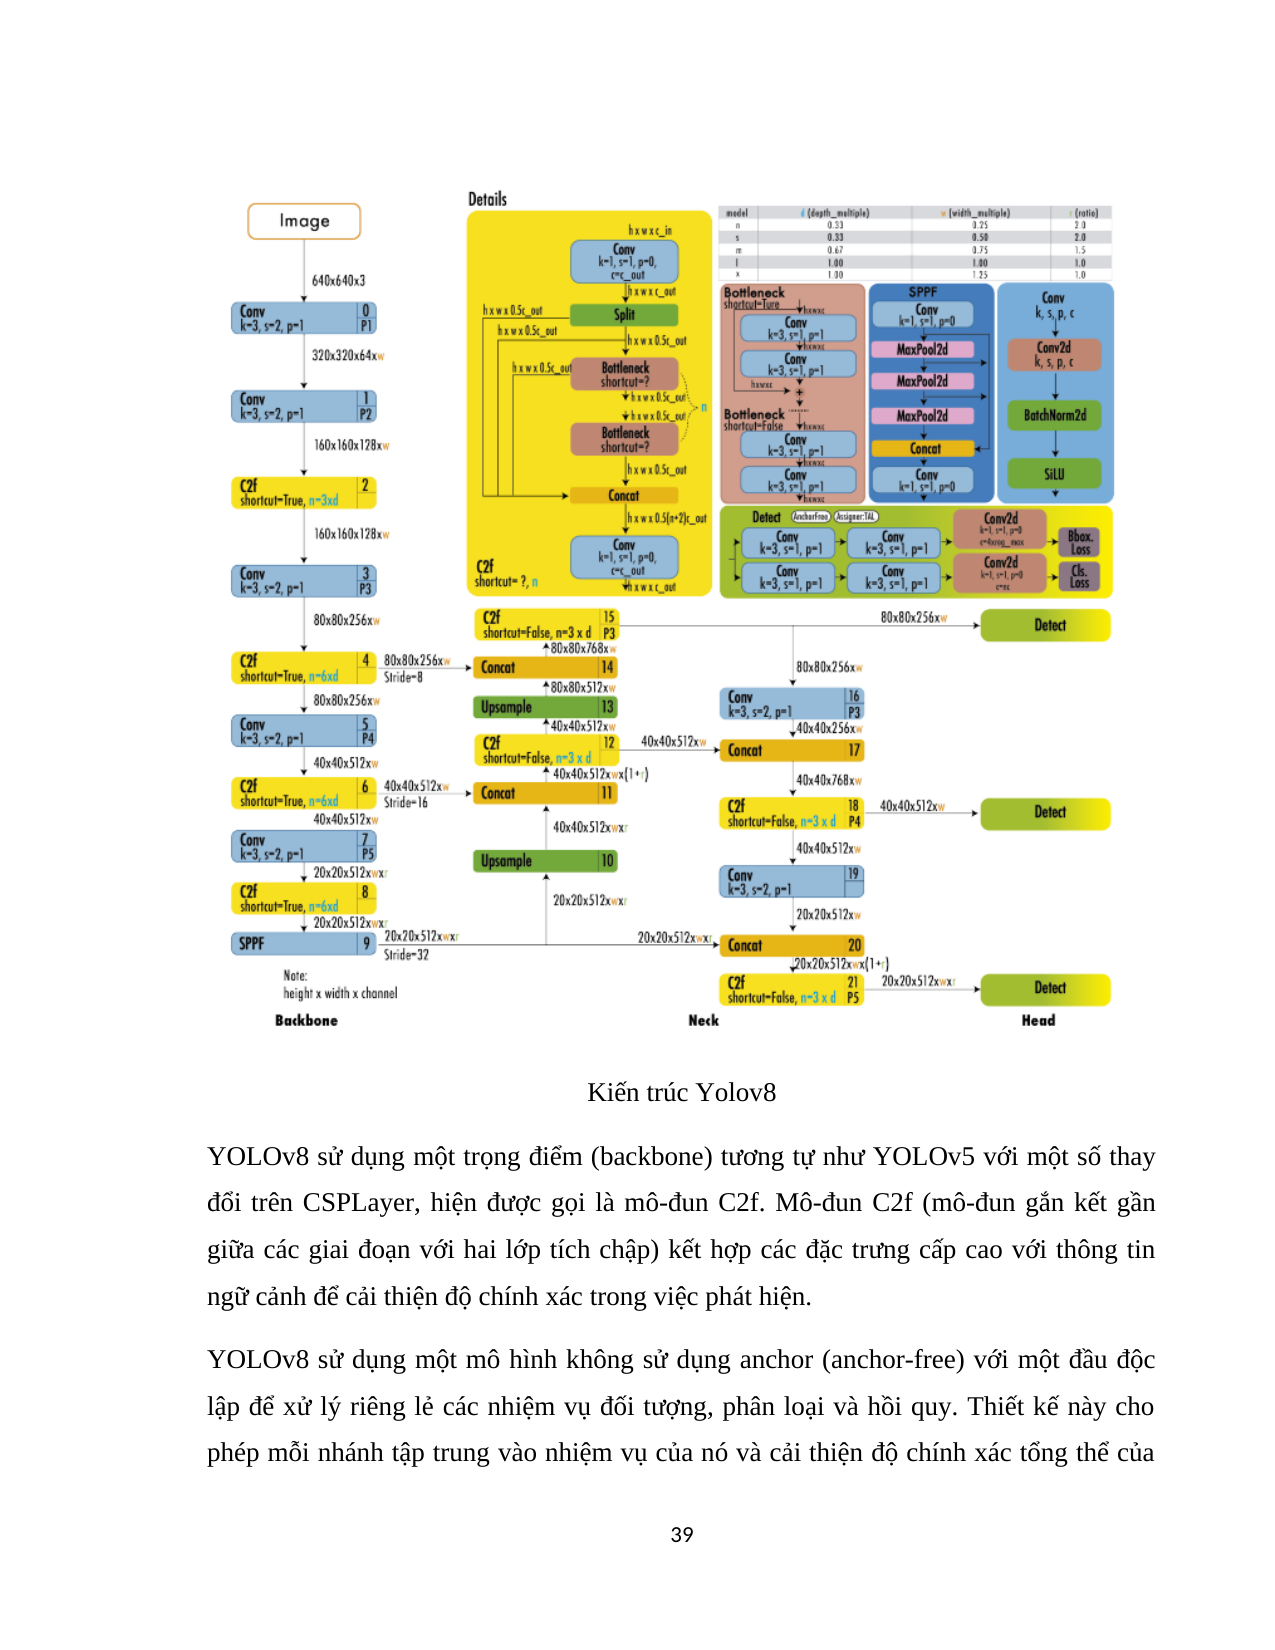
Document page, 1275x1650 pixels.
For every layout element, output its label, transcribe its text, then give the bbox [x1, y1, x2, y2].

text YOLOv8 sử dụng một trọng điểm (backbone) tương tự như YOLOv5 với một số thay đổi trên CSPLayer, hiện được gọi là mô-đun C2f. Mô-đun C2f (mô-đun gắn kết gần giữa các giai đoạn với hai lớp tích chập) kết hợp các đặc trưng cấp cao với thông tin ngữ cảnh để cải thiện độ chính xác trong việc phát hiện. [207, 1140, 1157, 1311]
text Kiến trúc Yolov8 [207, 1076, 1157, 1107]
picture [206, 177, 1157, 1046]
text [207, 1343, 1157, 1467]
